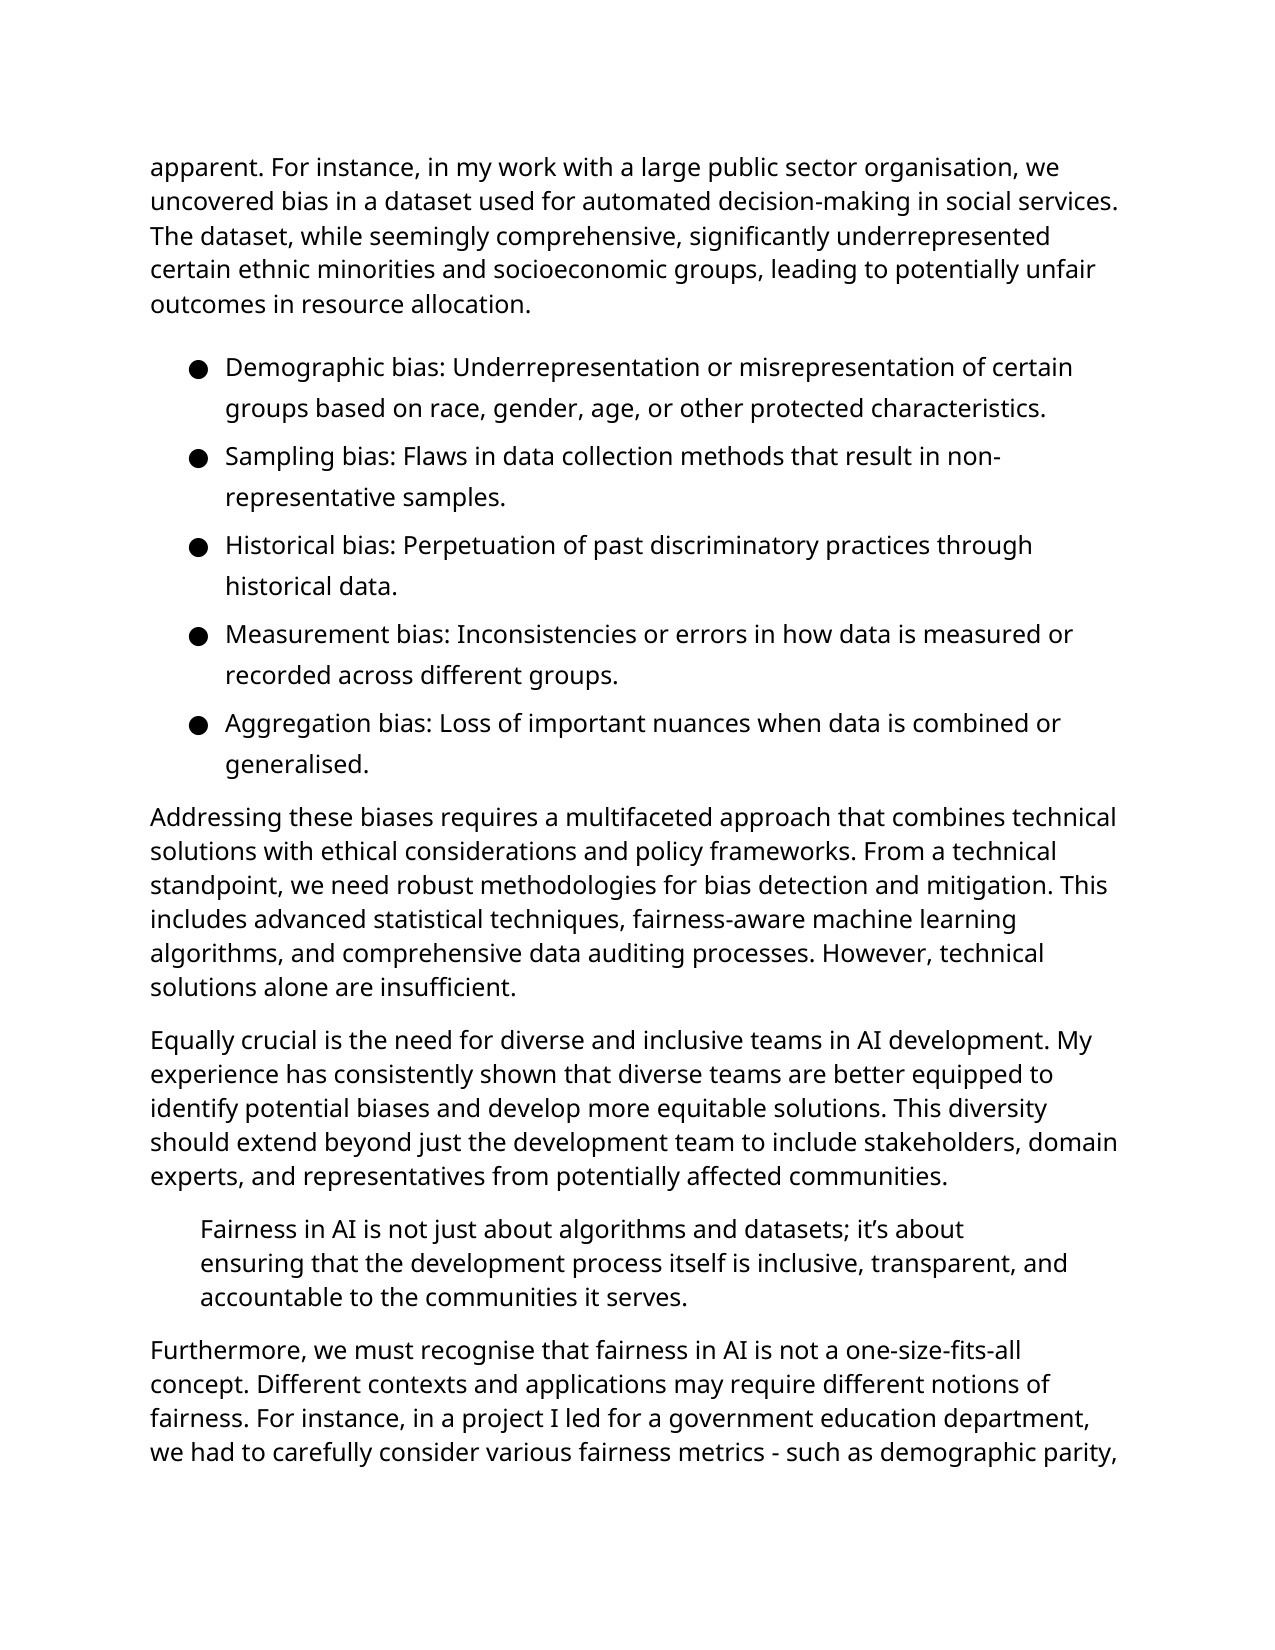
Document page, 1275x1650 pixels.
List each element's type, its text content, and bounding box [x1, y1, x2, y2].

text Fairness in AI is not just about algorithms and datasets; it’s about ensuring that the development process itself is inclusive, transparent, and accountable to the communities it serves. [200, 1212, 1075, 1314]
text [150, 1332, 1125, 1469]
text Equally crucial is the need for diverse and inclusive teams in AI development. My experience has consistently shown that diverse teams are better equipped to identify potential biases and develop more equitable solutions. This diversity should extend beyond just the development team to include stakeholders, domain experts, and representatives from potentially affected communities. [150, 1022, 1125, 1193]
list Demographic bias: Underrepresentation or misrepresentation of certain groups based on race, gender, age, or other protected characteristics. [187, 339, 1125, 424]
list Aggregation bias: Loss of important nuances when data is combined or generalised. [187, 695, 1125, 781]
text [150, 150, 1125, 320]
text Addressing these biases requires a multifaceted approach that combines technical solutions with ethical considerations and policy frameworks. From a technical standpoint, we need robust methodologies for bias detection and mitigation. This includes advanced statistical techniques, fairness-aware machine learning algorithms, and comprehensive data auditing processes. However, technical solutions alone are insufficient. [150, 799, 1125, 1004]
list Sampling bias: Flaws in data collection methods that result in non-representative samples. [187, 428, 1125, 513]
list Historical bias: Perpetuation of past discriminatory practices through historical data. [187, 517, 1125, 602]
list Measurement bias: Inconsistencies or errors in how data is measured or recorded across different groups. [187, 606, 1125, 692]
